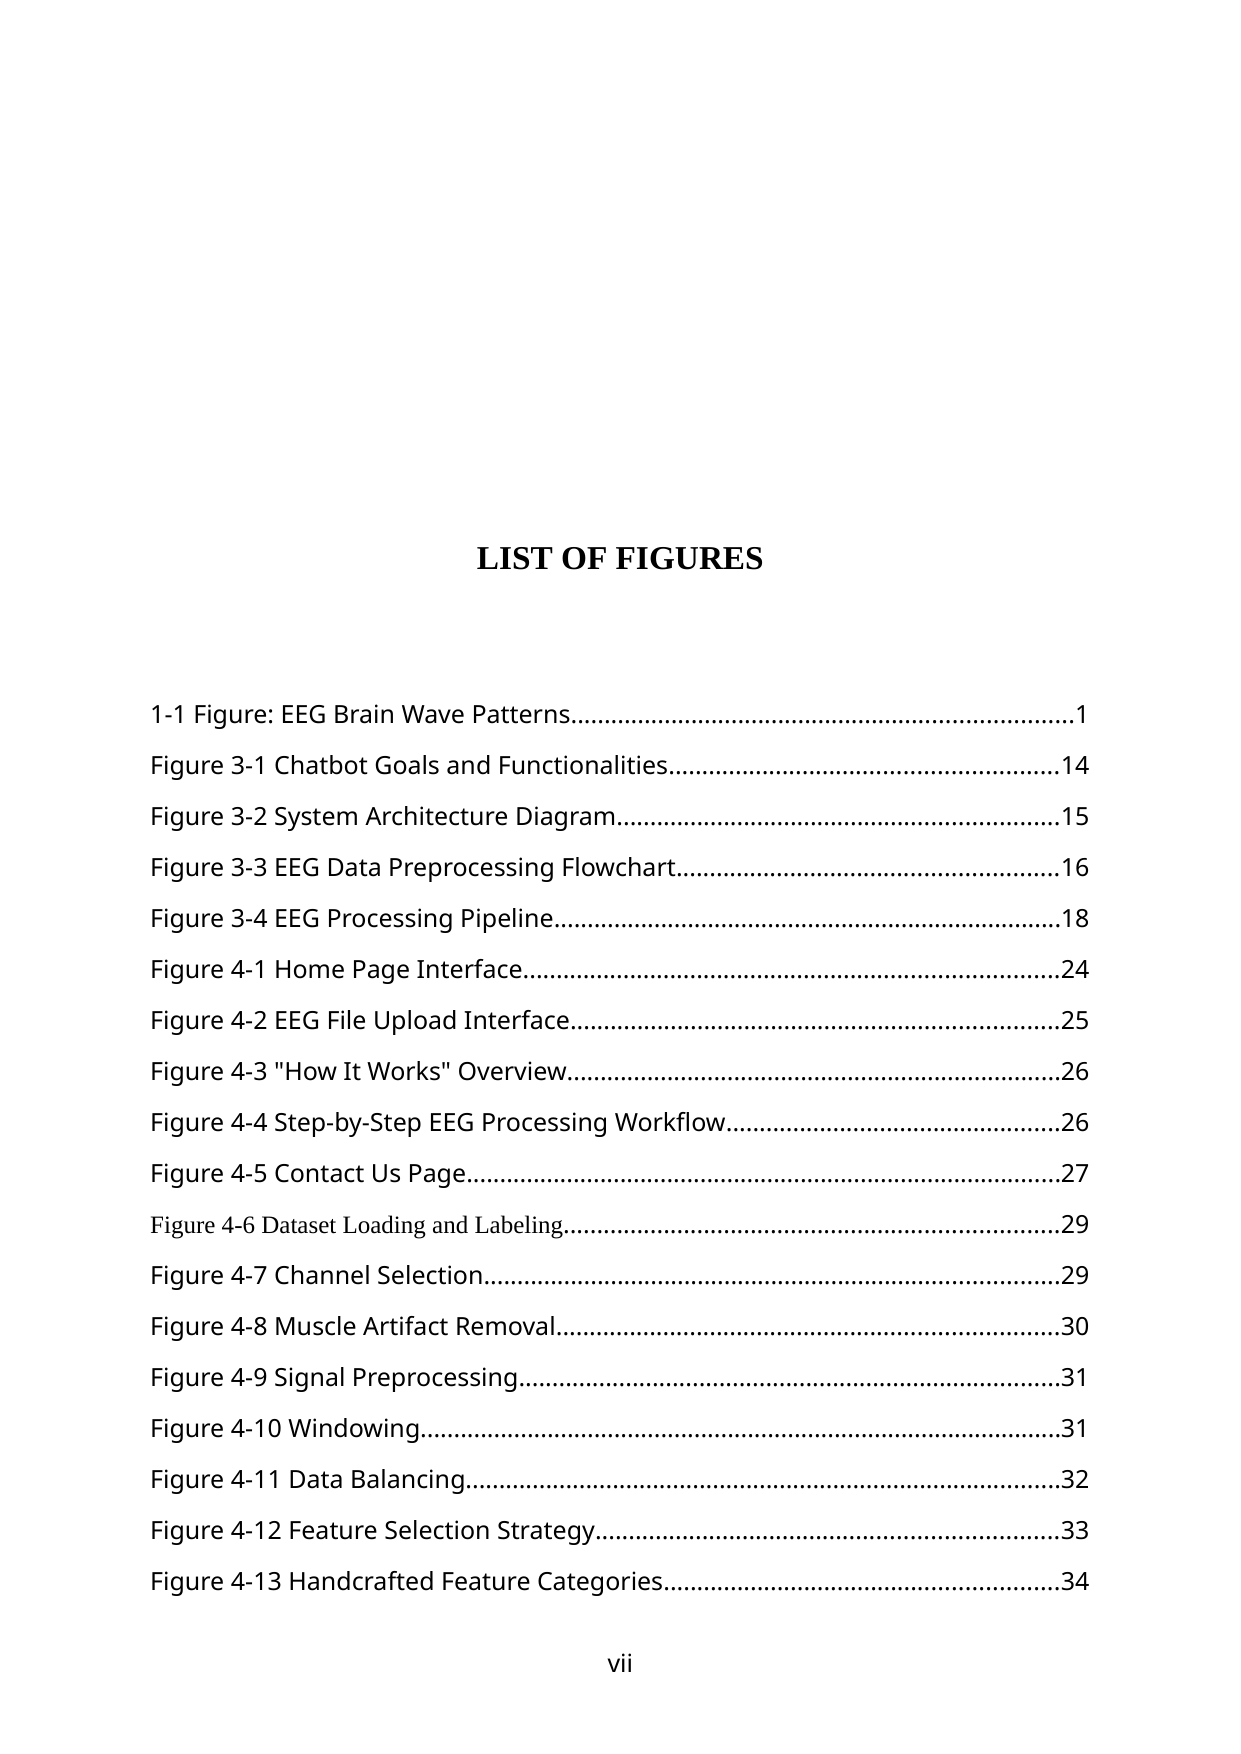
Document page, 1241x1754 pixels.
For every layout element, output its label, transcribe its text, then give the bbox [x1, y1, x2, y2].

text Figure 4-4 Step-by-Step EEG Processing Workflow 26 [150, 1104, 1090, 1139]
text Figure 3-2 System Architecture Diagram 15 [150, 798, 1090, 832]
text 1-1 Figure: EEG Brain Wave Patterns 1 [150, 696, 1090, 730]
text Figure 4-2 EEG File Upload Interface 25 [150, 1002, 1090, 1037]
text Figure 4-3 "How It Works" Overview 26 [150, 1053, 1090, 1088]
text Figure 4-7 Channel Selection 29 [150, 1258, 1090, 1292]
text Figure 3-1 Chatbot Goals and Functionalities 14 [150, 747, 1090, 781]
text Figure 4-5 Contact Us Page 27 [150, 1156, 1090, 1190]
text Figure 4-13 Handcrafted Feature Categories 34 [150, 1564, 1090, 1598]
text Figure 4-12 Feature Selection Strategy 33 [150, 1513, 1090, 1547]
text Figure 3-4 EEG Processing Pipeline 18 [150, 900, 1090, 934]
text Figure 4-6 Dataset Loading and Labeling 29 [150, 1207, 1090, 1241]
text Figure 4-8 Muscle Artifact Removal 30 [150, 1309, 1090, 1343]
subtitle LIST OF FIGURES [150, 538, 1090, 653]
text Figure 4-9 Signal Preprocessing 31 [150, 1360, 1090, 1394]
text Figure 3-3 EEG Data Preprocessing Flowchart 16 [150, 849, 1090, 883]
text Figure 4-11 Data Balancing 32 [150, 1462, 1090, 1496]
text Figure 4-1 Home Page Interface 24 [150, 951, 1090, 986]
text Figure 4-10 Windowing 31 [150, 1411, 1090, 1445]
